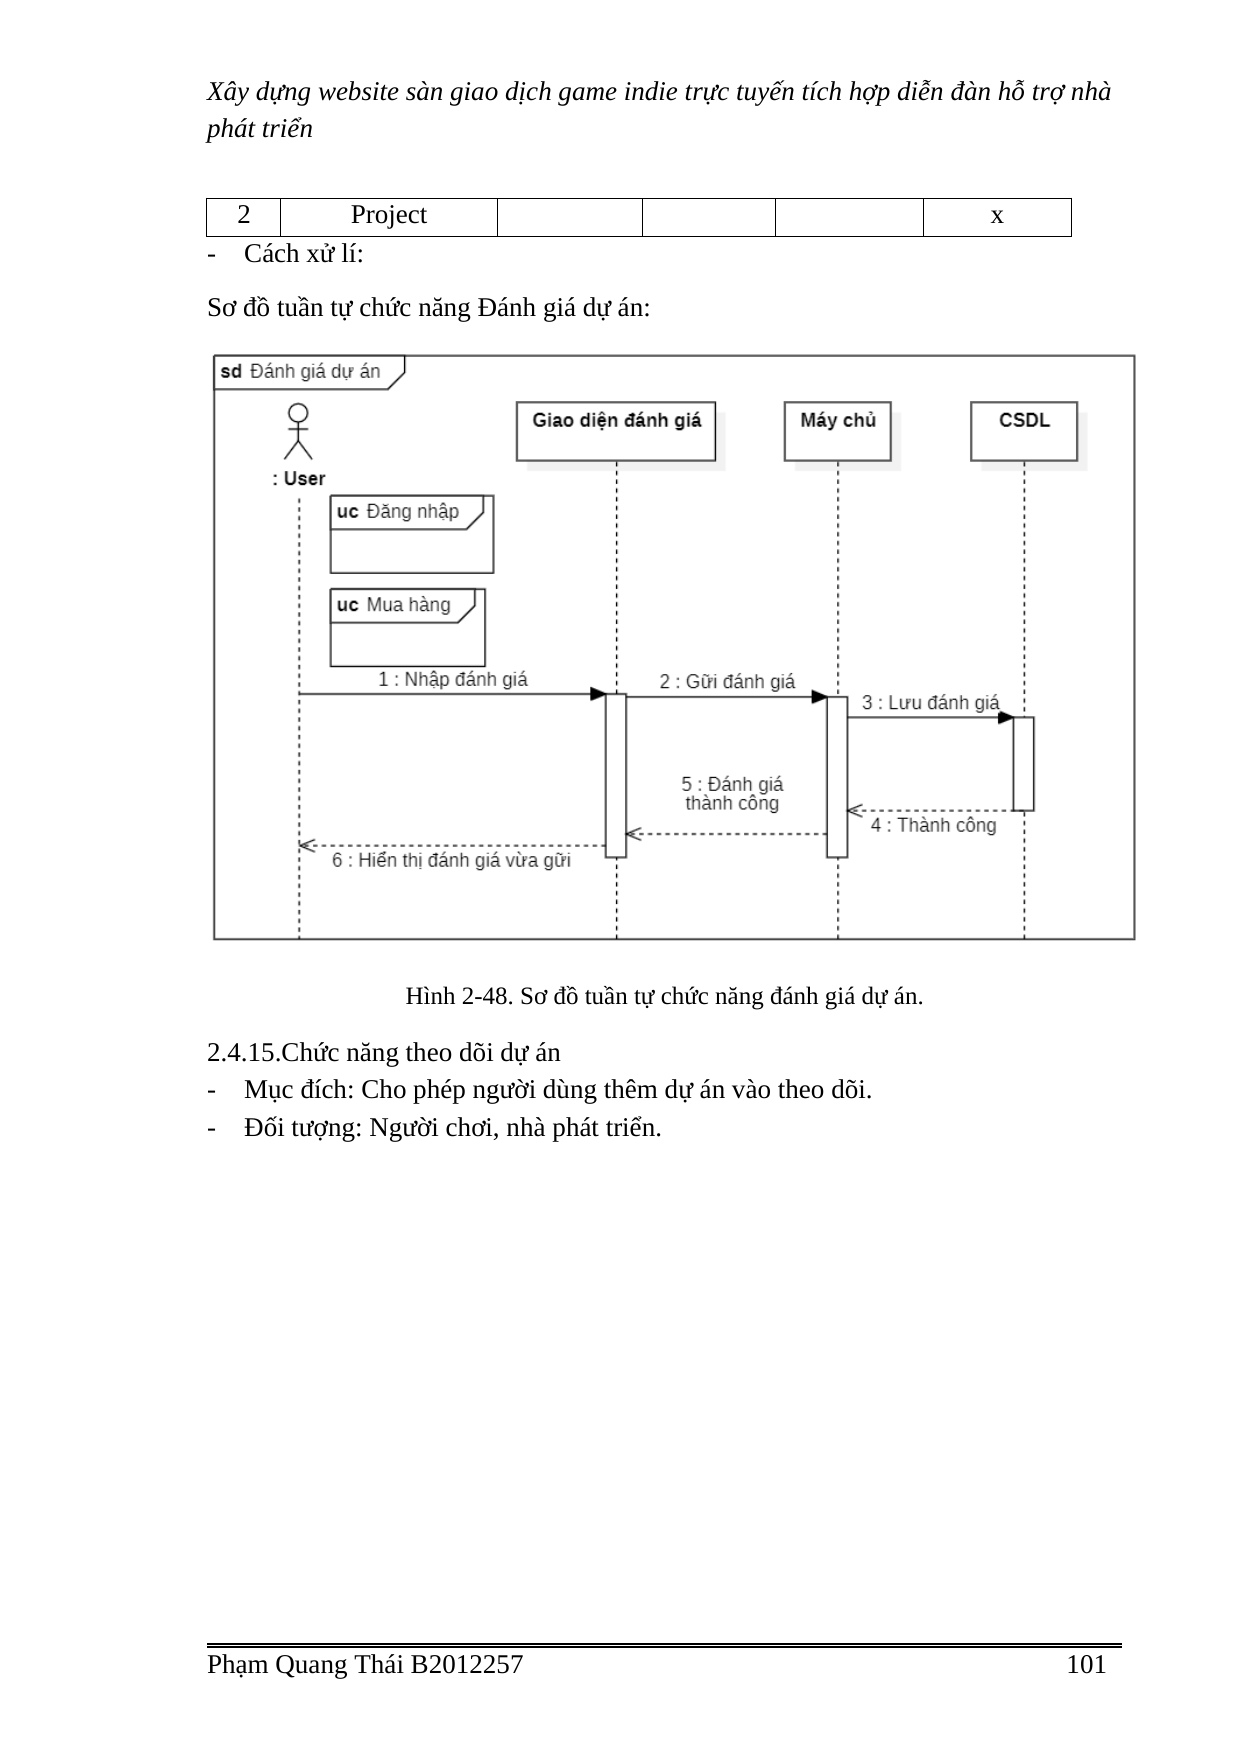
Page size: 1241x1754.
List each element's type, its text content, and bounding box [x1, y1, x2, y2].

subtitle Chức năng theo dõi dự án [207, 1036, 1122, 1067]
table_cell Project [281, 199, 497, 236]
table_cell 2 [207, 199, 280, 236]
table_cell [776, 199, 923, 236]
list Đối tượng: Người chơi, nhà phát triển. [207, 1111, 1122, 1142]
table_cell [498, 199, 642, 236]
table_cell x [924, 199, 1071, 236]
list Mục đích: Cho phép người dùng thêm dự án vào theo dõi. [207, 1073, 1122, 1105]
list Cách xử lí: [207, 237, 1122, 268]
text Sơ đồ tuần tự chức năng Đánh giá dự án: [207, 291, 1122, 322]
text Hình 2-48. Sơ đồ tuần tự chức năng đánh giá dự án. [207, 981, 1122, 1010]
picture [206, 344, 1167, 959]
table_cell [643, 199, 775, 236]
